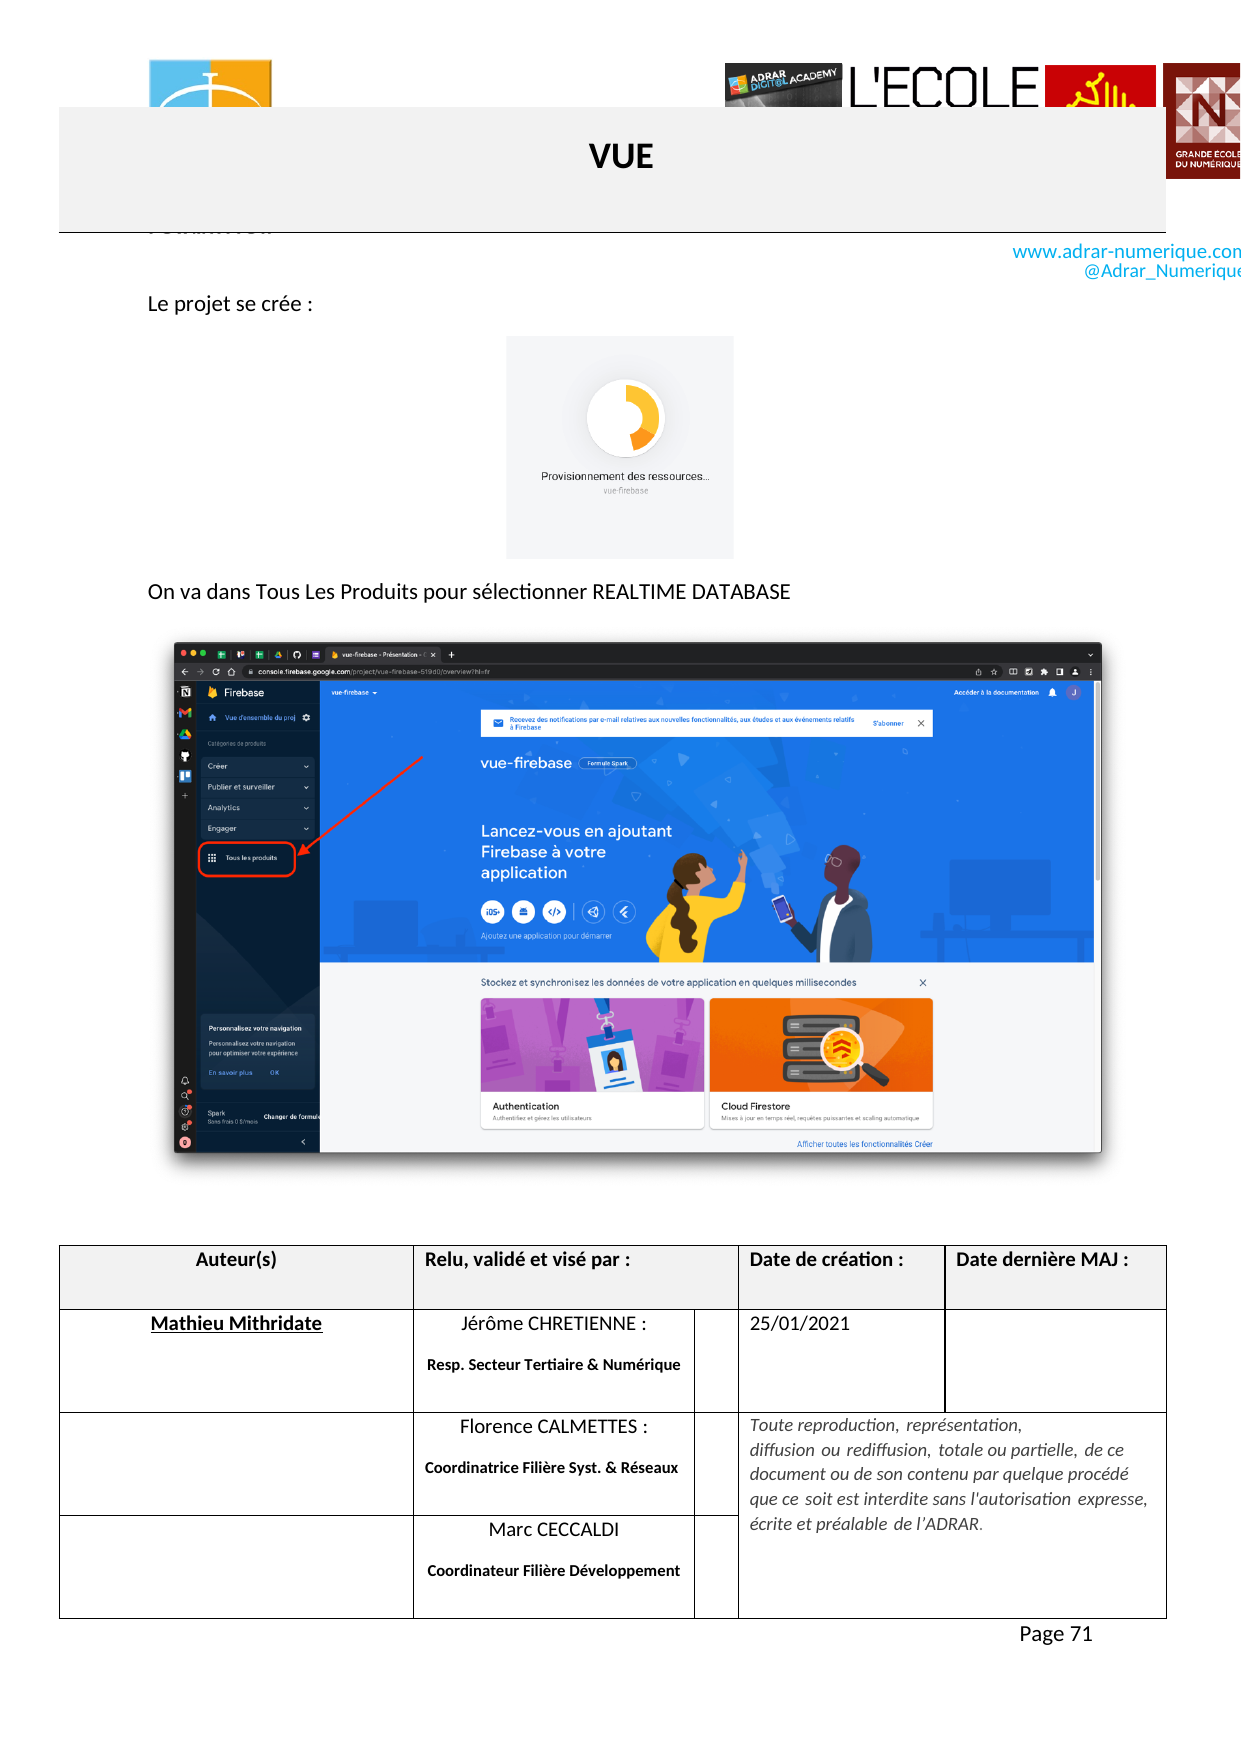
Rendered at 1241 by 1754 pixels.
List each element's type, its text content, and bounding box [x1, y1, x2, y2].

text On va dans Tous Les Produits pour sélectionner REALTIME DATABASE [148, 577, 1093, 606]
picture [716, 56, 1241, 186]
picture [714, 233, 975, 241]
text Le projet se crée : [148, 289, 1093, 317]
picture [147, 624, 1128, 1188]
picture [506, 336, 734, 559]
picture [147, 57, 273, 107]
